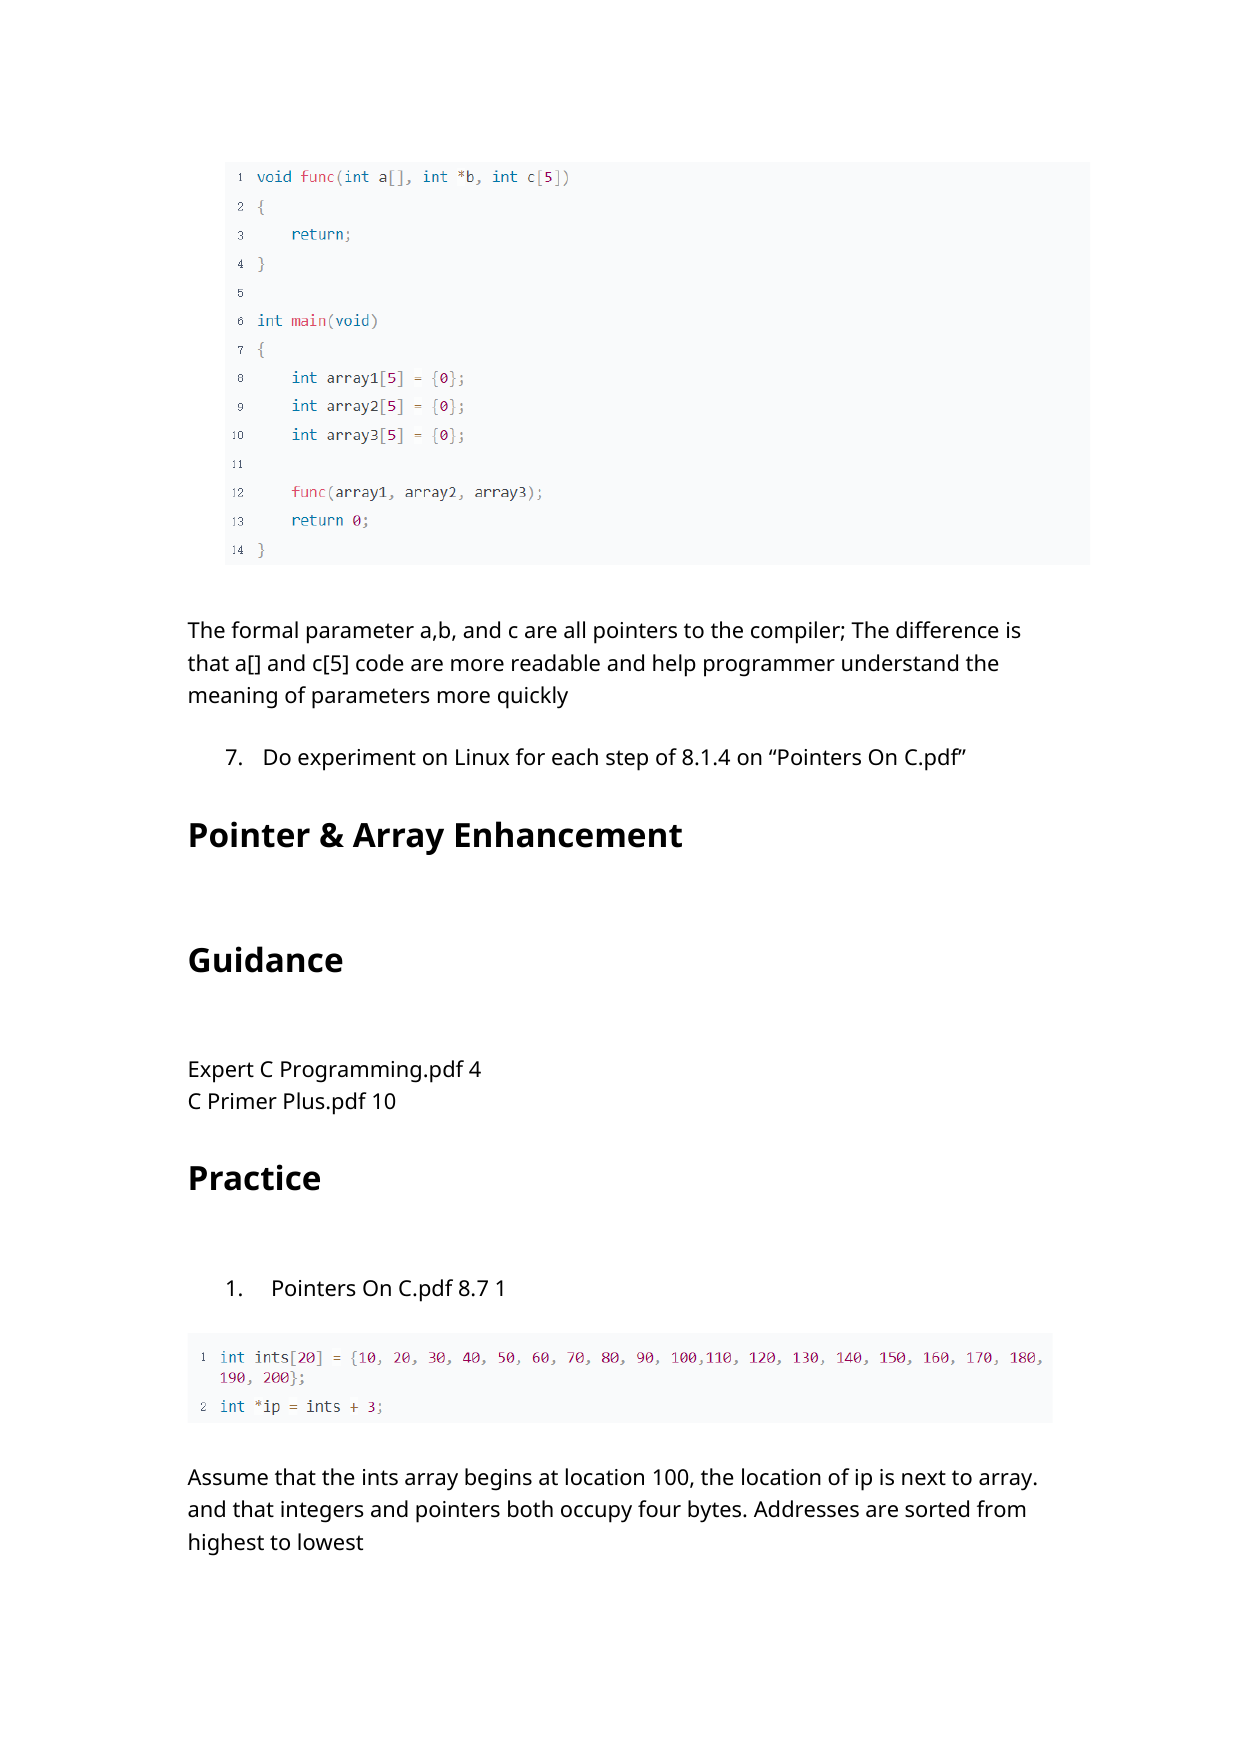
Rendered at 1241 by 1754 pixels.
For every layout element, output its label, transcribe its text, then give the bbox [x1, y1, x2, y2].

text C Primer Plus.pdf 10 [187, 1085, 1053, 1117]
list Pointers On C.pdf 8.7 1 [225, 1272, 1053, 1304]
picture [225, 162, 1091, 565]
picture [187, 1333, 1053, 1423]
text The formal parameter a,b, and c are all pointers to the compiler; The difference is that a[] and c[5] code are more readable and help programmer understand the meaning of parameters more quickly [187, 614, 1053, 711]
list Do experiment on Linux for each step of 8.1.4 on “Pointers On C.pdf” [225, 740, 1053, 773]
subtitle Practice [187, 1144, 1053, 1209]
subtitle Pointer & Array Enhancement [187, 802, 1053, 867]
text Assume that the ints array begins at location 100, the location of ip is next to array. and that integers and pointers both occupy four bytes. Addresses are sorted from highest to lowest [187, 1460, 1053, 1558]
text Expert C Programming.pdf 4 [187, 1052, 1053, 1085]
subtitle Guidance [187, 927, 1053, 992]
